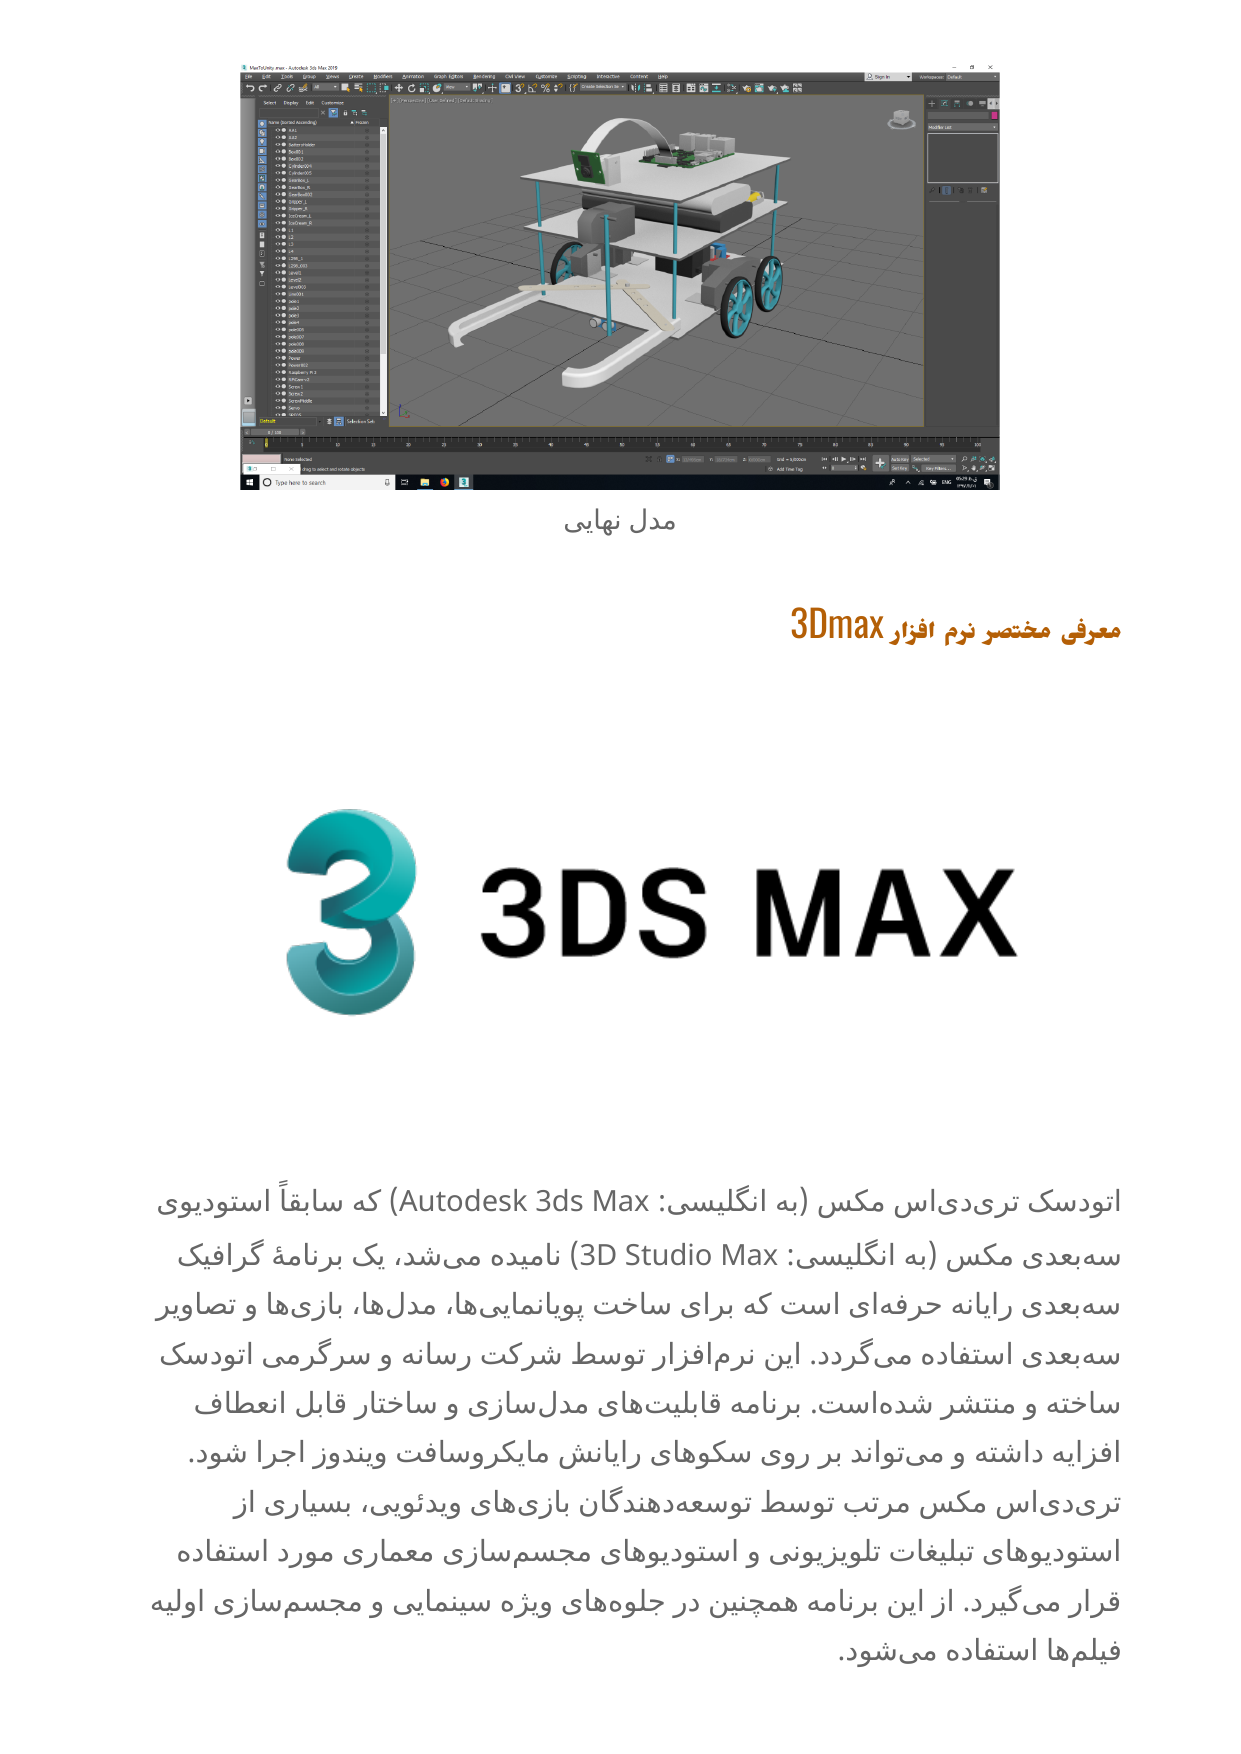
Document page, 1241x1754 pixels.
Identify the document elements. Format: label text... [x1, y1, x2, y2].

subtitle معرفی مختصر نرم افزار 3Dmax [118, 594, 1122, 653]
subtitle مدل نهایی [118, 506, 1122, 541]
text اتودسک تری‌دی‌اس مکس (به انگلیسی: Autodesk 3ds Max) که سابقاً استودیوی سه‌بعدی مکس (به انگلیسی: 3D Studio Max) نامیده می‌شد، یک برنامهٔ گرافیک سه‌بعدی رایانه حرفه‌ای است که برای ساخت پویانمایی‌ها، مدل‌ها، بازی‌ها و تصاویر سه‌بعدی استفاده می‌گردد. این نرم‌افزار توسط شرکت رسانه و سرگرمی اتودسک ساخته و منتشر شده‌است. برنامه قابلیت‌های مدل‌سازی و ساختار قابل انعطاف افزایه داشته و می‌تواند بر روی سکوهای رایانش مایکروسافت ویندوز اجرا شود. تری‌دی‌اس مکس مرتب توسط توسعه‌دهندگان بازی‌های ویدئویی، بسیاری از استودیوهای تبلیغات تلویزیونی و استودیوهای مجسم‌سازی معماری مورد استفاده قرار می‌گیرد. از این برنامه همچنین در جلوه‌های ویژه سینمایی و مجسم‌سازی اولیه فیلم‌ها استفاده می‌شود. [118, 1180, 1122, 1672]
picture [184, 678, 1123, 1148]
picture [240, 63, 1000, 490]
